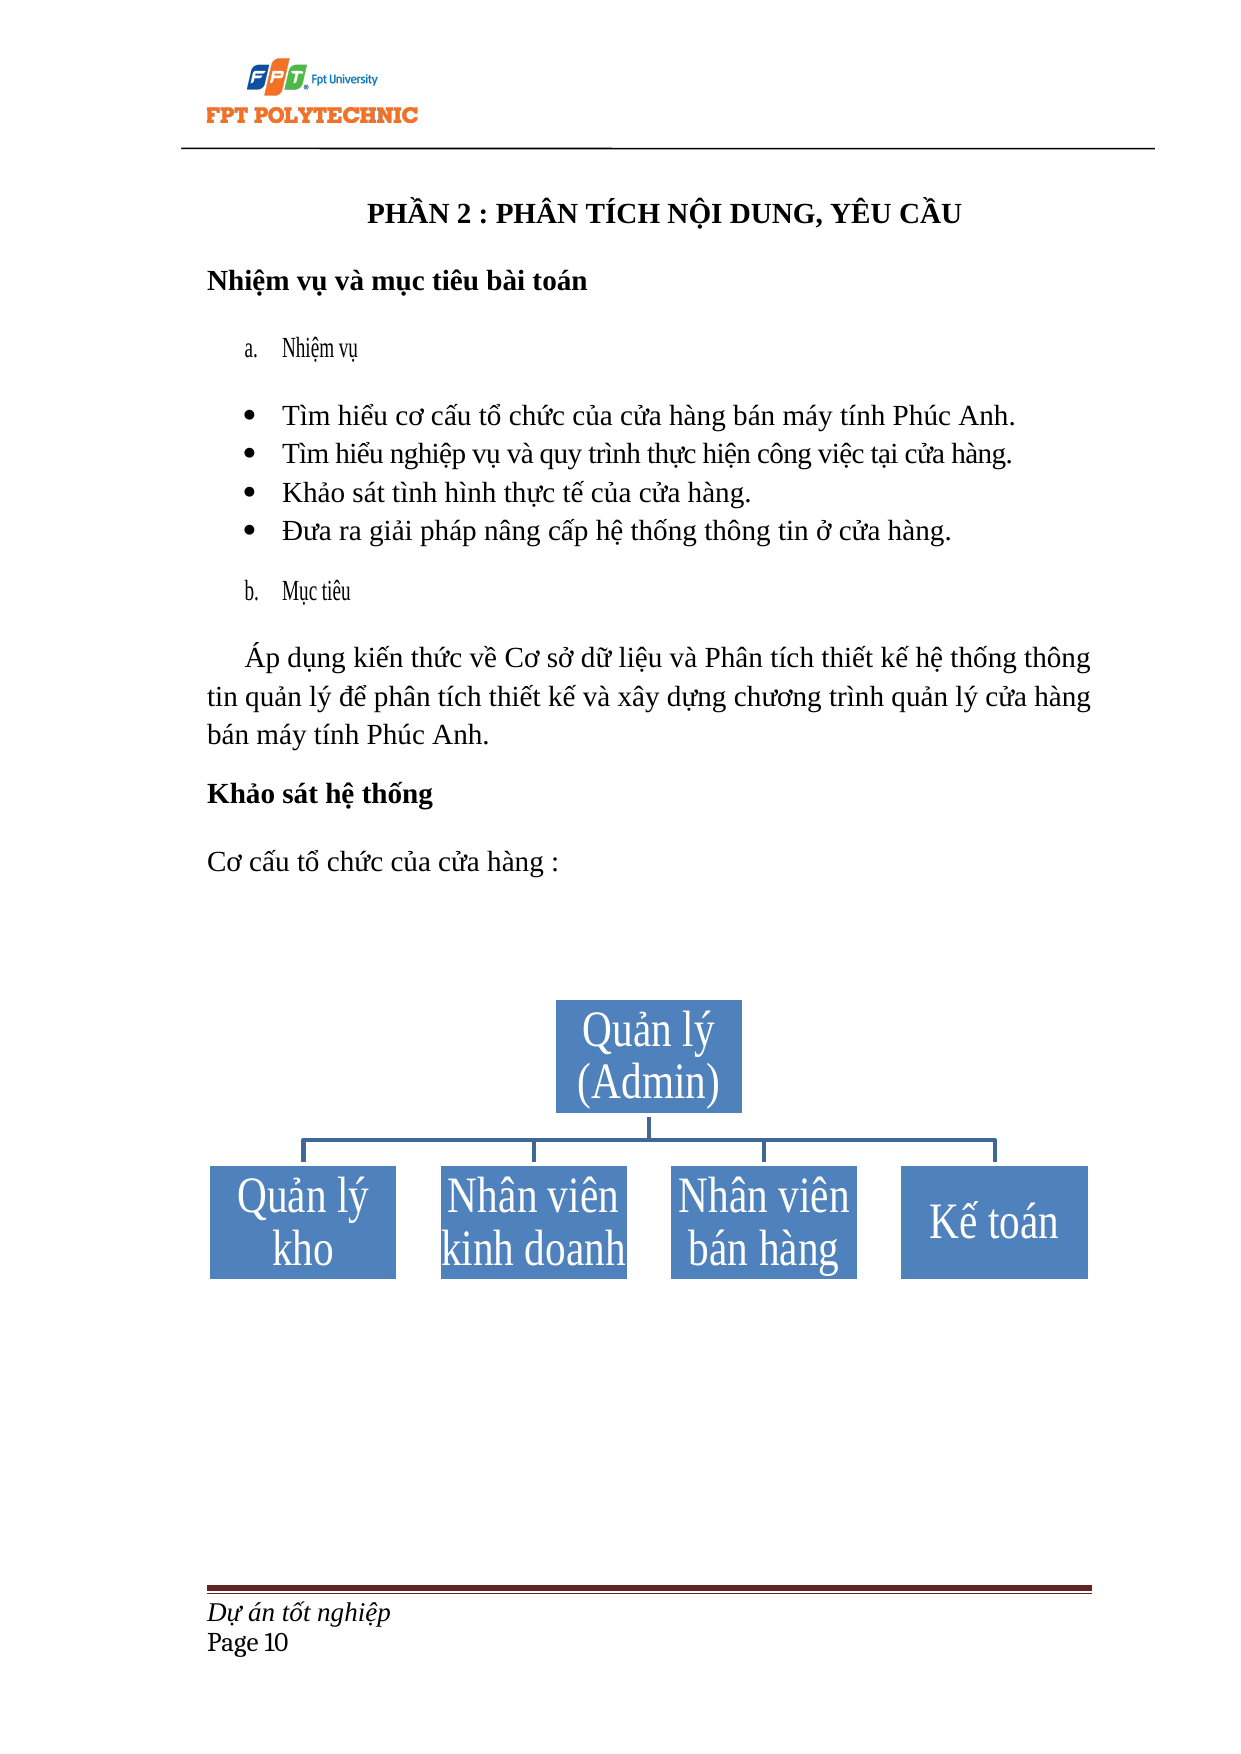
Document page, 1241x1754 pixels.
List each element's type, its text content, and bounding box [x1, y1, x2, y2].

list Đưa ra giải pháp nâng cấp hệ thống thông tin ở cửa hàng. [244, 513, 1092, 547]
subtitle Khảo sát hệ thống [207, 777, 1122, 810]
list Áp dụng kiến thức về Cơ sở dữ liệu và Phân tích thiết kế hệ thống thông tin quản lý để phân tích thiết kế và xây dựng chương trình quản lý cửa hàng bán máy tính Phúc Anh. [207, 640, 1092, 751]
list Khảo sát tình hình thực tế của cửa hàng. [244, 475, 1092, 508]
picture [206, 58, 418, 123]
subtitle PHẦN 2 : PHÂN TÍCH NỘI DUNG, YÊU CẦU [207, 196, 1122, 230]
list Tìm hiểu cơ cấu tổ chức của cửa hàng bán máy tính Phúc Anh. [244, 398, 1092, 431]
subtitle Mục tiêu [244, 573, 1092, 607]
subtitle Nhiệm vụ và mục tiêu bài toán [207, 263, 1122, 297]
subtitle Nhiệm vụ [244, 331, 1092, 364]
text Cơ cấu tổ chức của cửa hàng : [207, 844, 1092, 877]
list Tìm hiểu nghiệp vụ và quy trình thực hiện công việc tại cửa hàng. [244, 436, 1092, 470]
